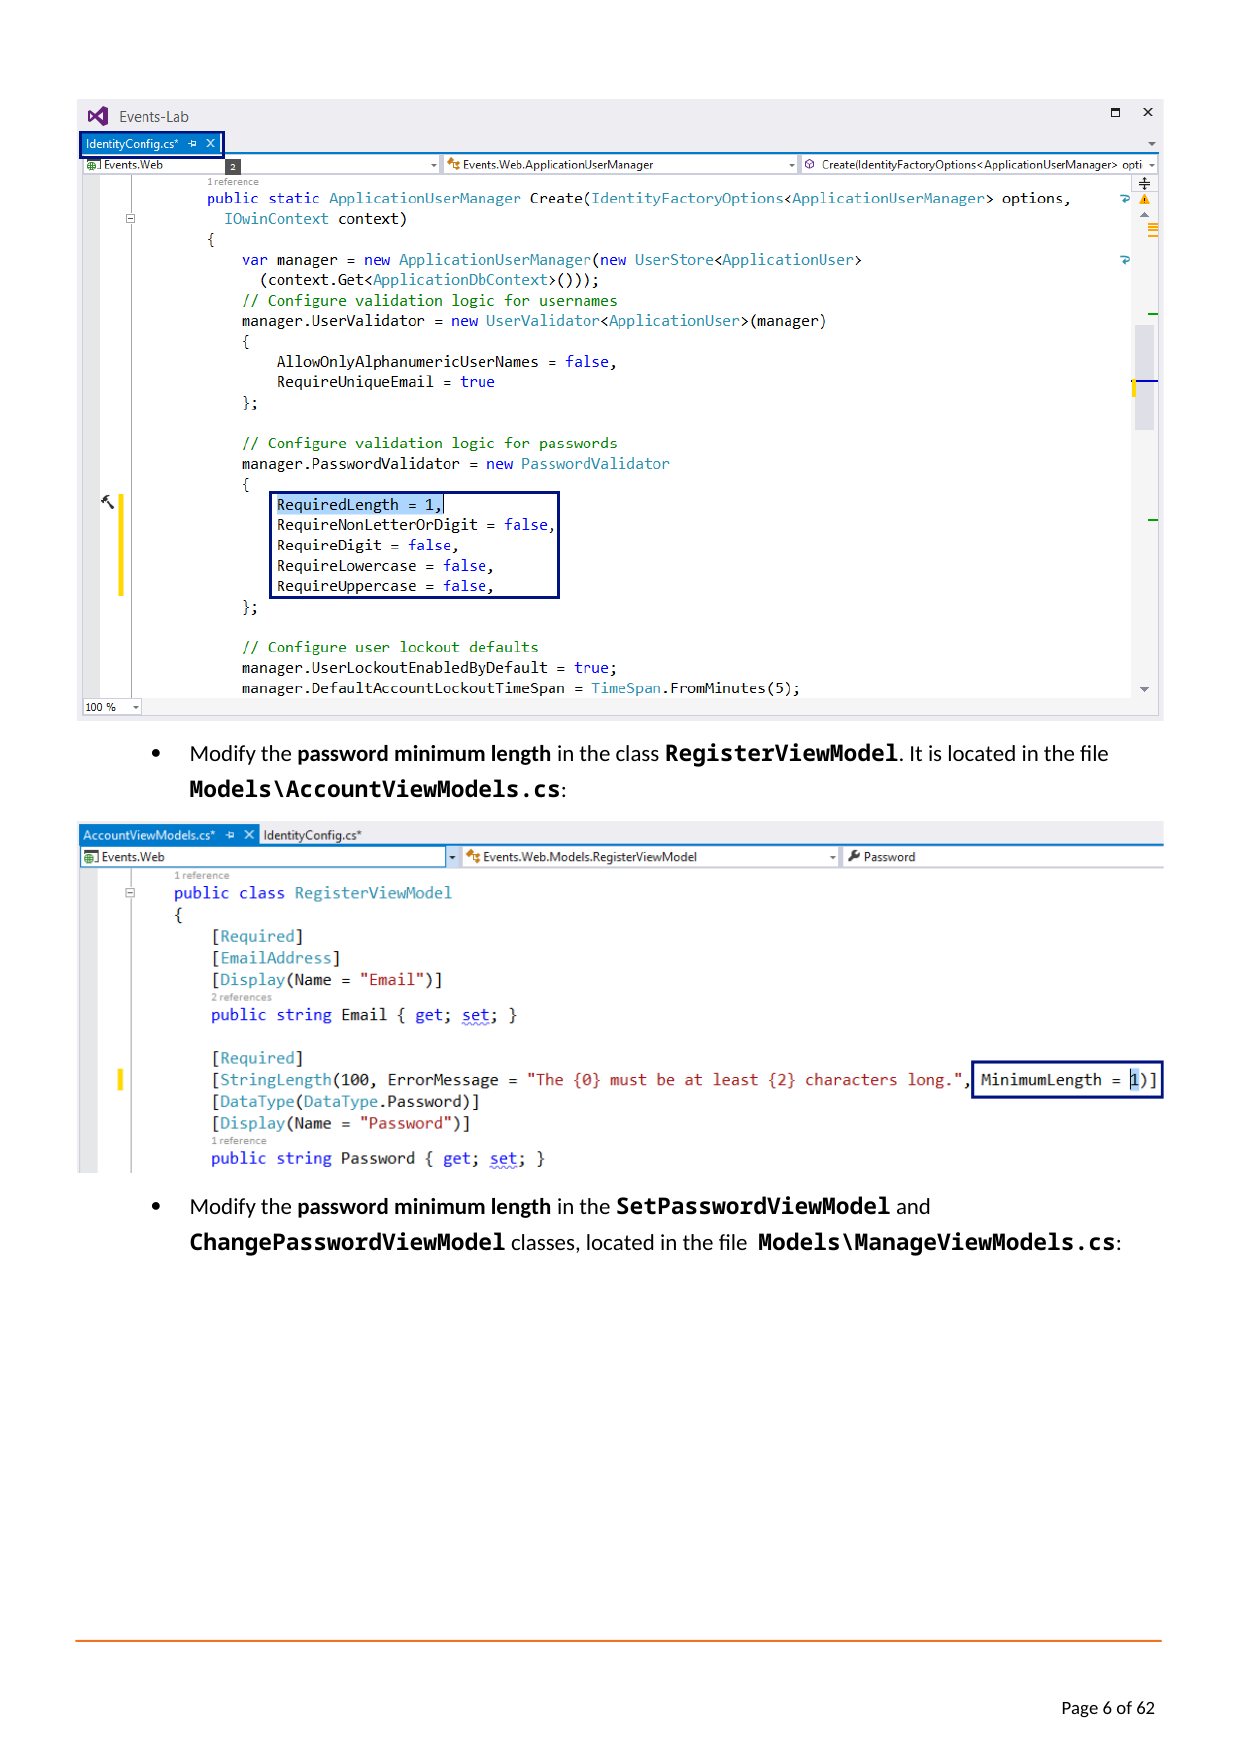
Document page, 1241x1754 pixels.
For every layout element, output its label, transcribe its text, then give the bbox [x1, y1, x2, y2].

list Modify the password minimum length in the SetPasswordViewModel and ChangePasswordViewModel classes, located in the file Models\ManageViewModels.cs: [152, 1190, 1163, 1257]
picture [76, 99, 1164, 721]
list Modify the password minimum length in the class RegisterViewModel. It is located in the file Models\AccountViewModels.cs: [152, 737, 1163, 804]
picture [76, 821, 1164, 1173]
